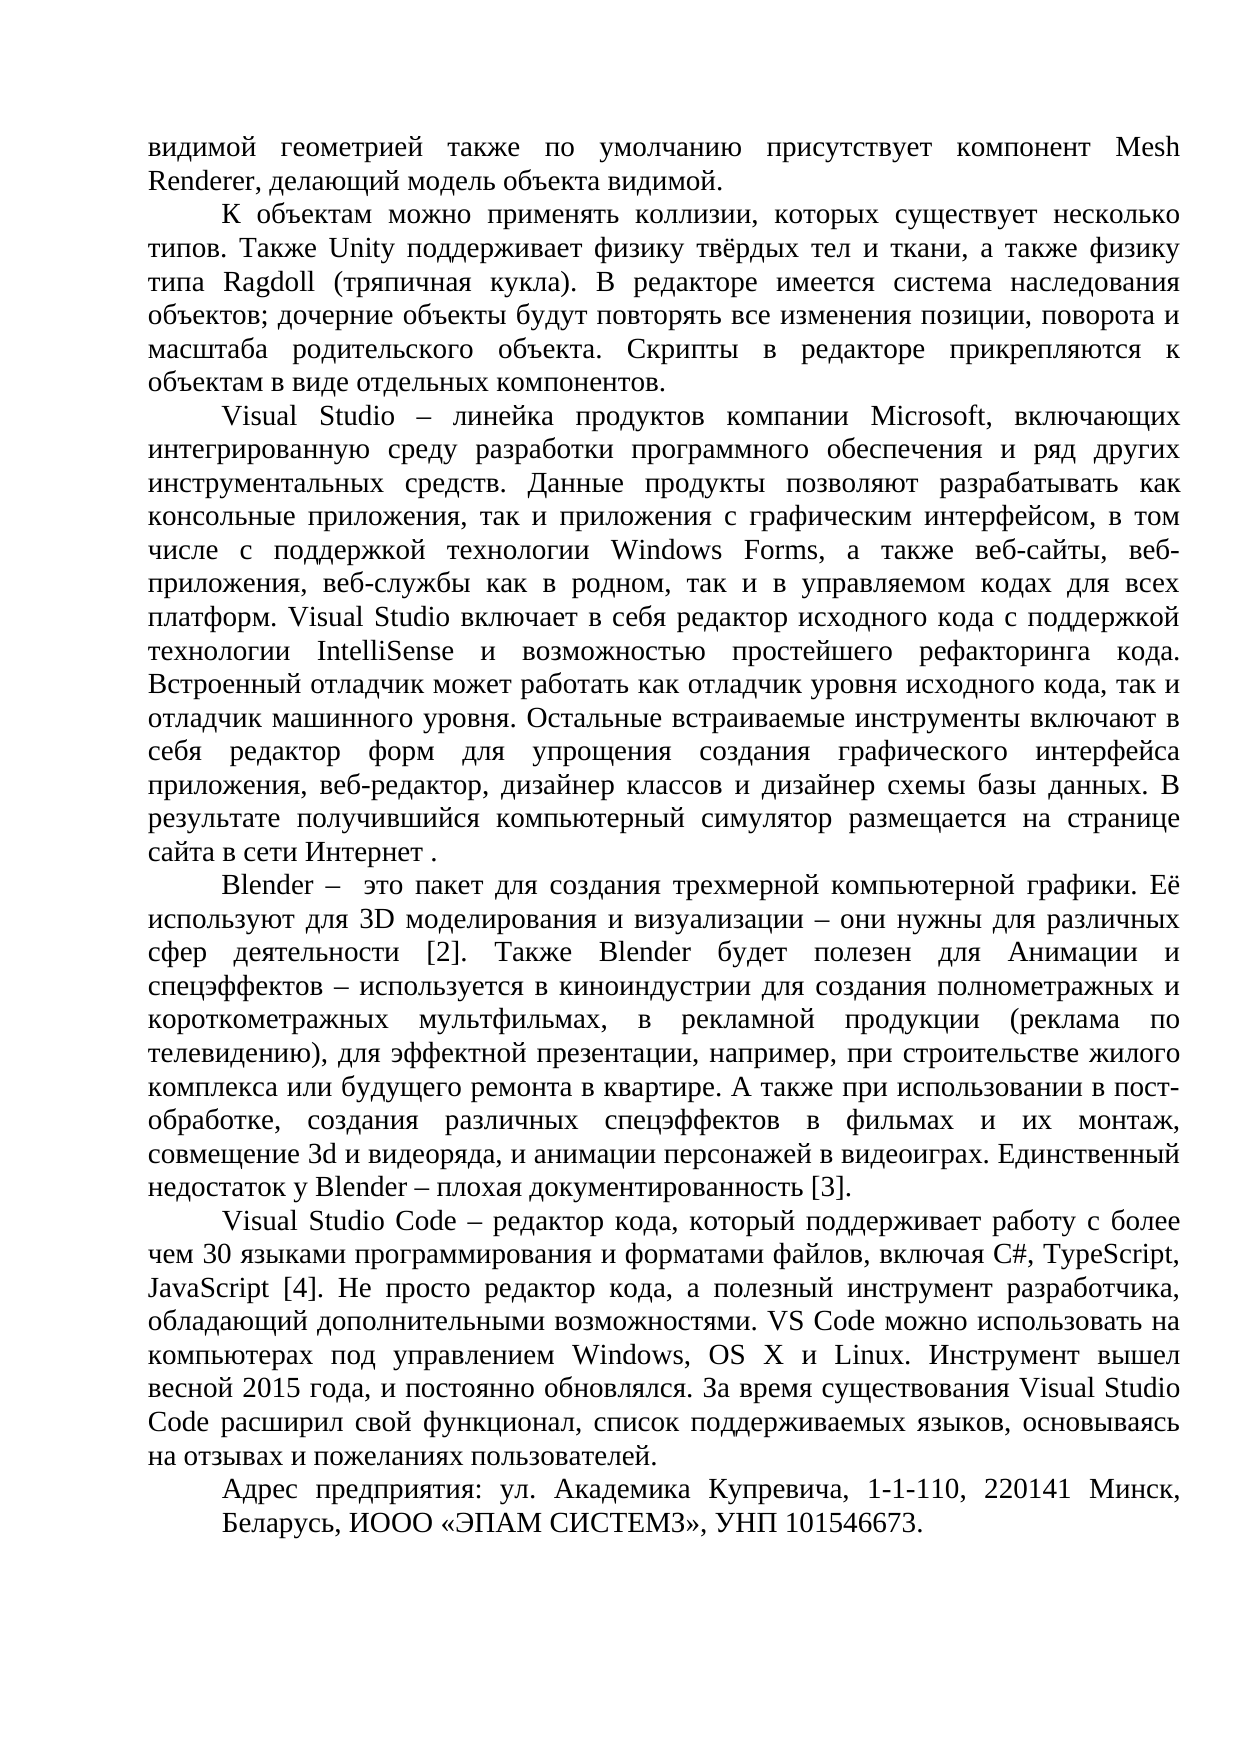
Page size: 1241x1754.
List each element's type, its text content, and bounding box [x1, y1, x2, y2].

text Visual Studio – линейка продуктов компании Microsoft, включающих интегрированную среду разработки программного обеспечения и ряд других инструментальных средств. Данные продукты позволяют разрабатывать как консольные приложения, так и приложения с графическим интерфейсом, в том числе с поддержкой технологии Windows Forms, а также веб-сайты, веб-приложения, веб-службы как в родном, так и в управляемом кодах для всех платформ. Visual Studio включает в себя редактор исходного кода с поддержкой технологии IntelliSense и возможностью простейшего рефакторинга кода. Встроенный отладчик может работать как отладчик уровня исходного кода, так и отладчик машинного уровня. Остальные встраиваемые инструменты включают в себя редактор форм для упрощения создания графического интерфейса приложения, веб-редактор, дизайнер классов и дизайнер схемы базы данных. В результате получившийся компьютерный симулятор размещается на странице сайта в сети Интернет . [148, 398, 1181, 867]
text Visual Studio Code – редактор кода, который поддерживает работу с более чем 30 языками программирования и форматами файлов, включая C#, TypeScript, JavaScript [4]. Не просто редактор кода, а полезный инструмент разработчика, обладающий дополнительными возможностями. VS Code можно использовать на компьютерах под управлением Windows, OS X и Linux. Инструмент вышел весной 2015 года, и постоянно обновлялся. За время существования Visual Studio Code расширил свой функционал, список поддерживаемых языков, основываясь на отзывах и пожеланиях пользователей. [148, 1203, 1181, 1471]
text Blender – это пакет для создания трехмерной компьютерной графики. Её используют для 3D моделирования и визуализации – они нужны для различных сфер деятельности [2]. Также Blender будет полезен для Анимации и спецэффектов – используется в киноиндустрии для создания полнометражных и короткометражных мультфильмах, в рекламной продукции (реклама по телевидению), для эффектной презентации, например, при строительстве жилого комплекса или будущего ремонта в квартире. А также при использовании в пост-обработке, создания различных спецэффектов в фильмах и их монтаж, совмещение 3d и видеоряда, и анимации персонажей в видеоиграх. Единственный недостаток у Blender – плохая документированность [3]. [148, 867, 1181, 1203]
text К объектам можно применять коллизии, которых существует несколько типов. Также Unity поддерживает физику твёрдых тел и ткани, а также физику типа Ragdoll (тряпичная кукла). В редакторе имеется система наследования объектов; дочерние объекты будут повторять все изменения позиции, поворота и масштаба родительского объекта. Скрипты в редакторе прикрепляются к объектам в виде отдельных компонентов. [148, 197, 1181, 398]
text Адрес предприятия: ул. Академика Купревича, 1-1-110, 220141 Минск, Беларусь, ИООО «ЭПАМ СИСТЕМЗ», УНП 101546673. [222, 1471, 1181, 1538]
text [148, 129, 1181, 197]
